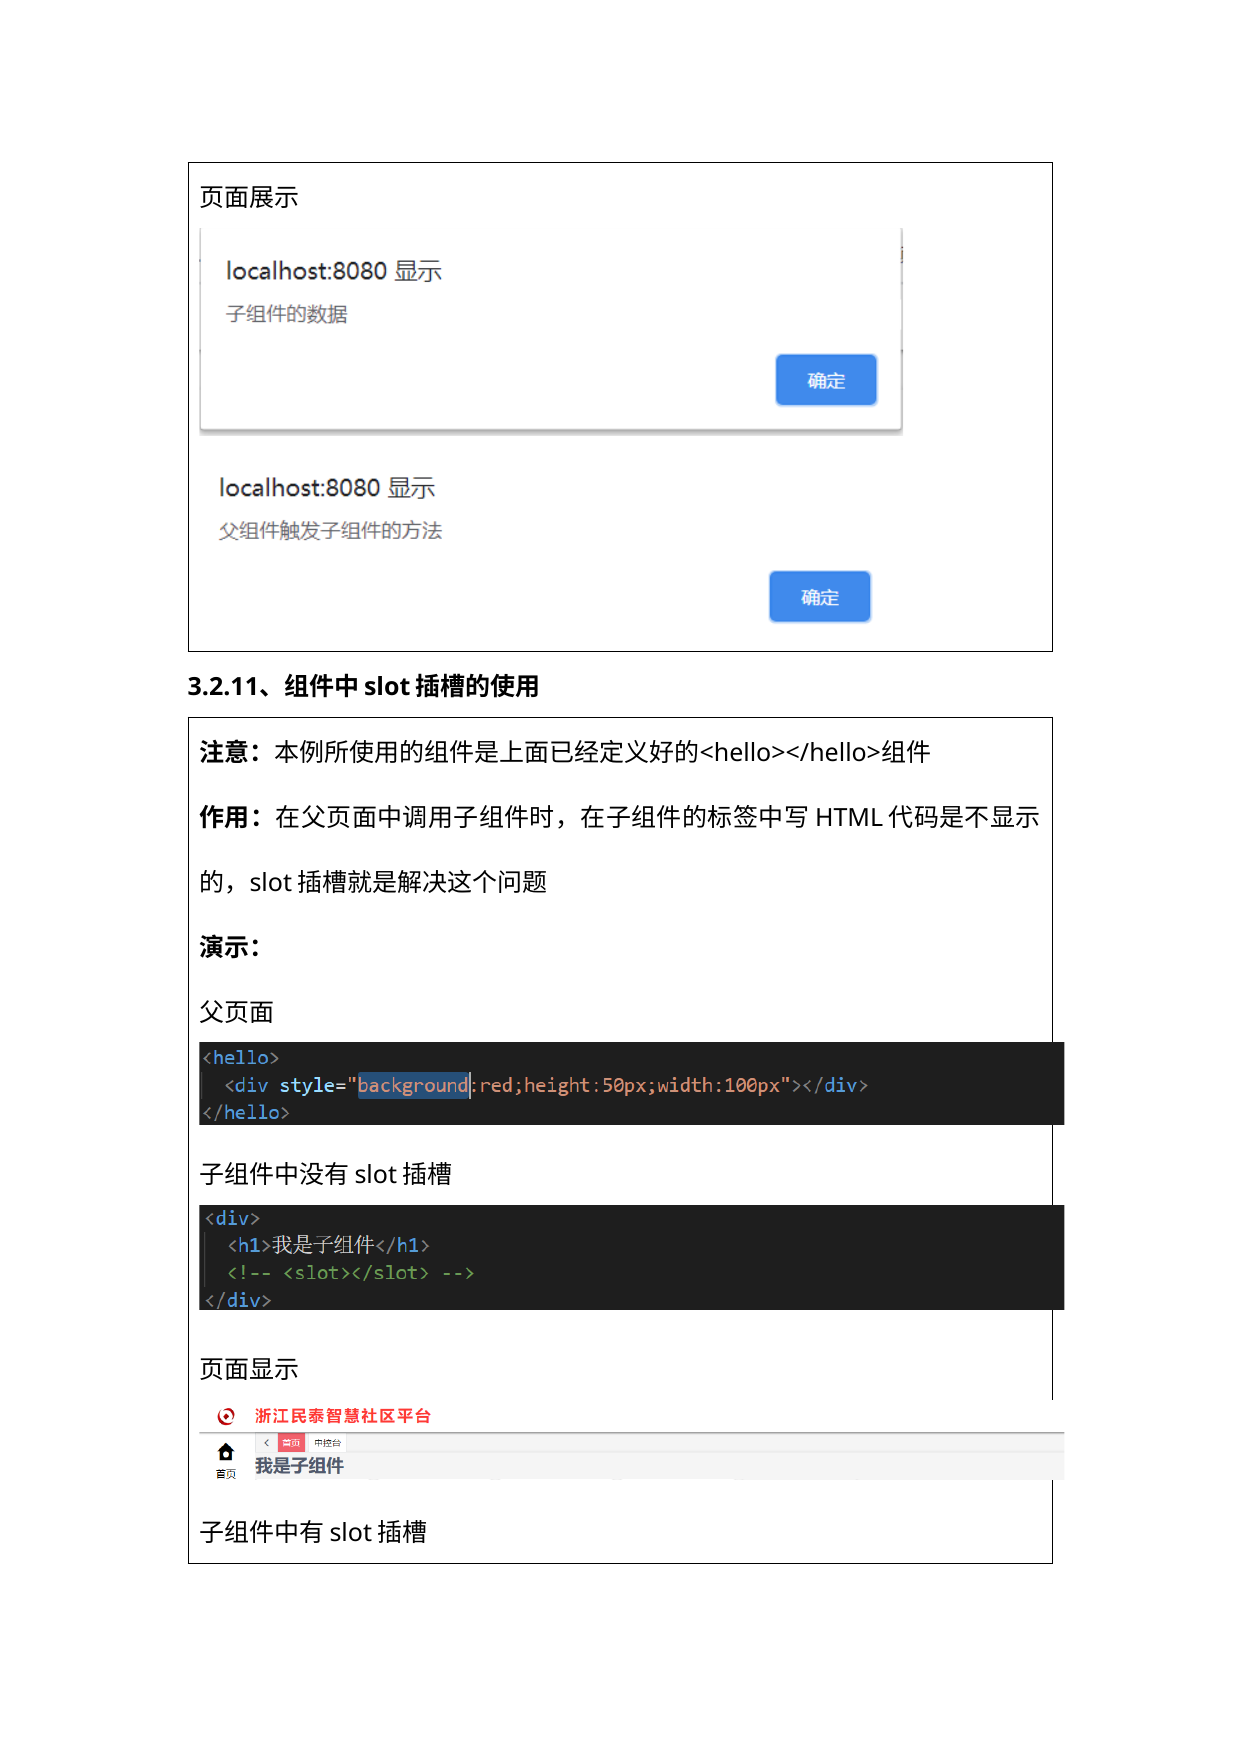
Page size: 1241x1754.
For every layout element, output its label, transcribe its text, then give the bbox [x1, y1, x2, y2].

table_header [189, 163, 1052, 651]
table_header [189, 718, 1052, 1563]
subtitle 3.2.11、组件中slot插槽的使用 [187, 652, 1053, 717]
